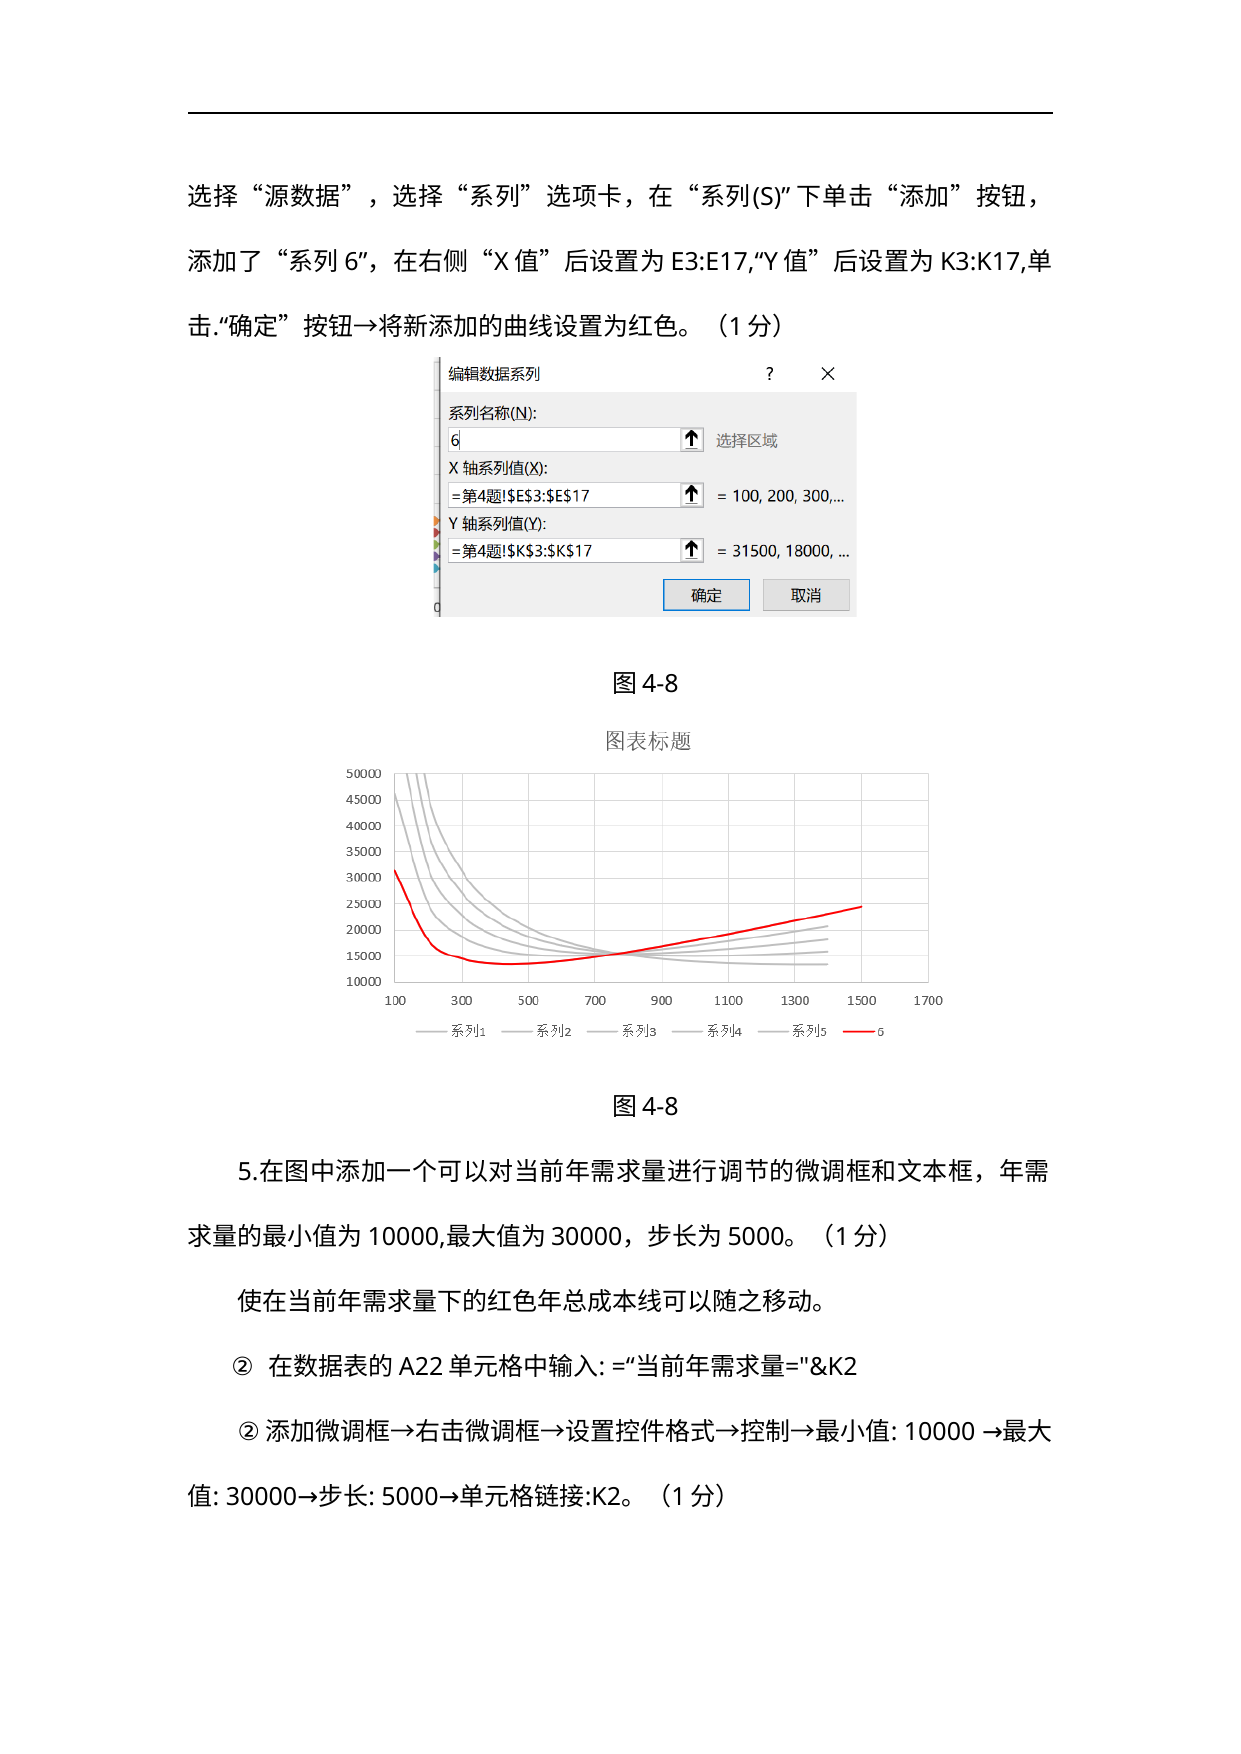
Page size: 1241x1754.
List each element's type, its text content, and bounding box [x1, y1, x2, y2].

text ②添加微调框→右击微调框→设置控件格式→控制→最小值: 10000 →最大值: 30000→步长: 5000→单元格链接:K2。（1分） [187, 1397, 1053, 1527]
text 图4-8 [187, 649, 1053, 714]
text 使在当前年需求量下的红色年总成本线可以随之移动。 [187, 1267, 1053, 1332]
picture [433, 357, 857, 617]
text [187, 162, 1053, 357]
picture [340, 714, 950, 1049]
text 图4-8 [187, 1072, 1053, 1137]
text 5.在图中添加一个可以对当前年需求量进行调节的微调框和文本框，年需求量的最小值为10000,最大值为30000，步长为5000。（1分） [187, 1137, 1053, 1267]
list 在数据表的A22单元格中输入: =“当前年需求量="&K2 [231, 1332, 1053, 1397]
